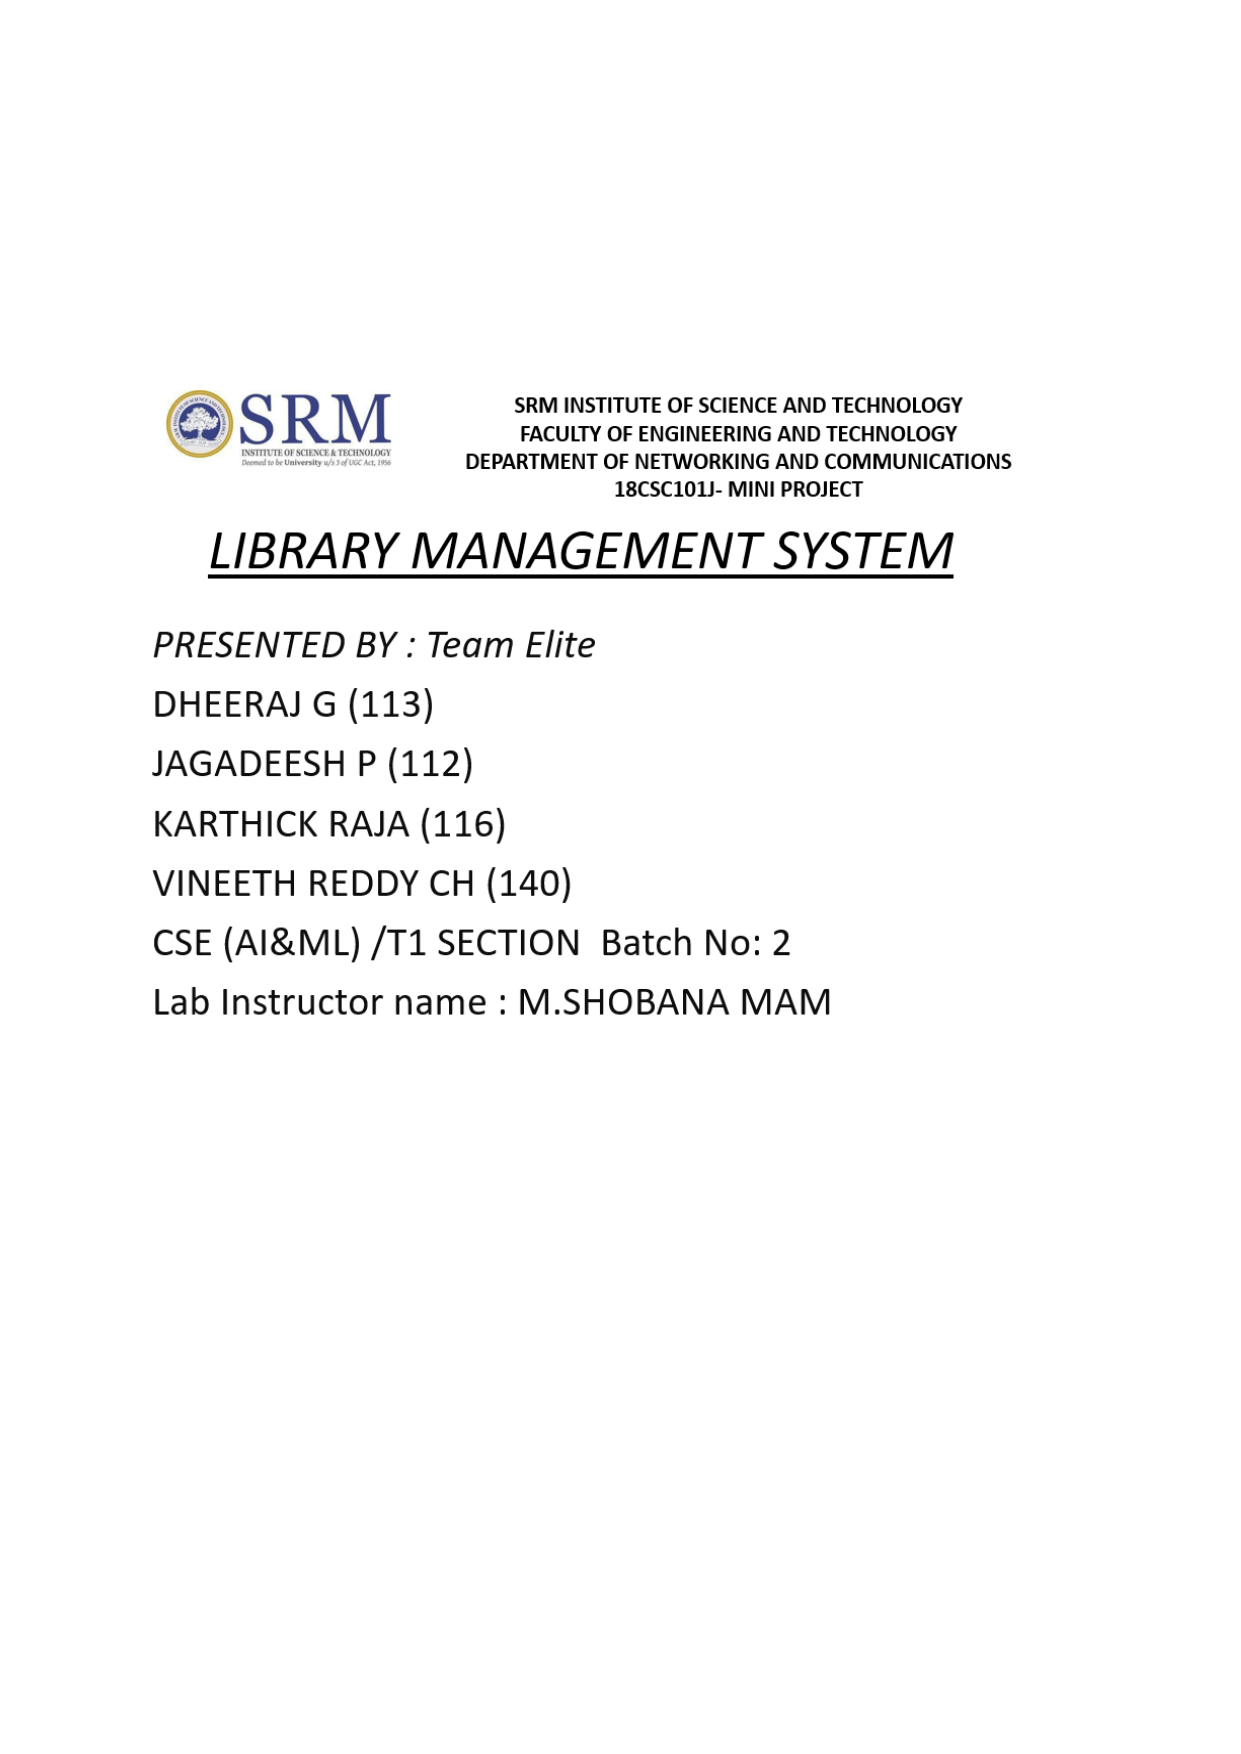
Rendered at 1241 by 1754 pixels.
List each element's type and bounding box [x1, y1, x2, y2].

picture [150, 337, 1039, 1033]
